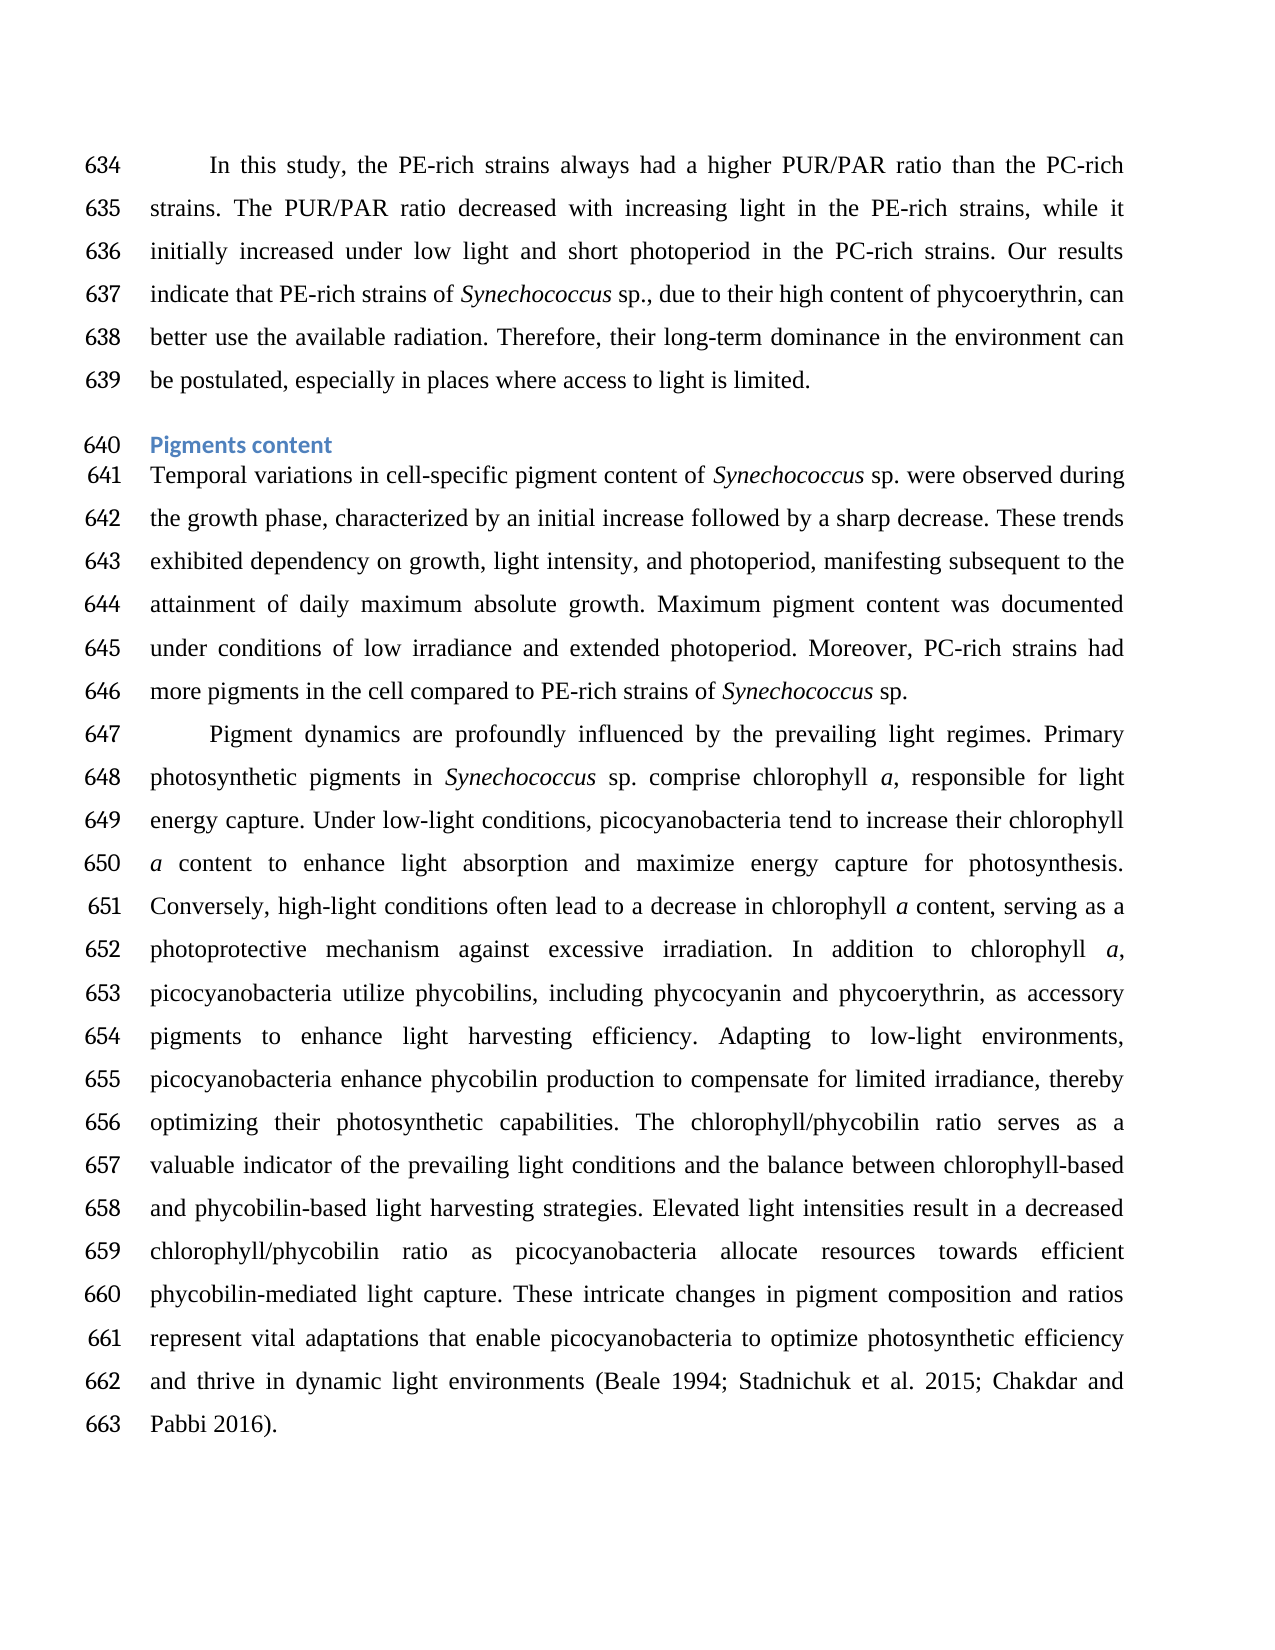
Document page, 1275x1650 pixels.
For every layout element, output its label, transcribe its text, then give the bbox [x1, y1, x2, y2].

text Temporal variations in cell-specific pigment content of Synechococcus sp. were observed during the growth phase, characterized by an initial increase followed by a sharp decrease. These trends exhibited dependency on growth, light intensity, and photoperiod, manifesting subsequent to the attainment of daily maximum absolute growth. Maximum pigment content was documented under conditions of low irradiance and extended photoperiod. Moreover, PC-rich strains had more pigments in the cell compared to PE-rich strains of Synechococcus sp. [150, 460, 1125, 704]
subtitle Pigments content [150, 429, 1125, 460]
text Pigment dynamics are profoundly influenced by the prevailing light regimes. Primary photosynthetic pigments in Synechococcus sp. comprise chlorophyll a, responsible for light energy capture. Under low-light conditions, picocyanobacteria tend to increase their chlorophyll a content to enhance light absorption and maximize energy capture for photosynthesis. Conversely, high-light conditions often lead to a decrease in chlorophyll a content, serving as a photoprotective mechanism against excessive irradiation. In addition to chlorophyll a, picocyanobacteria utilize phycobilins, including phycocyanin and phycoerythrin, as accessory pigments to enhance light harvesting efficiency. Adapting to low-light environments, picocyanobacteria enhance phycobilin production to compensate for limited irradiance, thereby optimizing their photosynthetic capabilities. The chlorophyll/phycobilin ratio serves as a valuable indicator of the prevailing light conditions and the balance between chlorophyll-based and phycobilin-based light harvesting strategies. Elevated light intensities result in a decreased chlorophyll/phycobilin ratio as picocyanobacteria allocate resources towards efficient phycobilin-mediated light capture. These intricate changes in pigment composition and ratios represent vital adaptations that enable picocyanobacteria to optimize photosynthetic efficiency and thrive in dynamic light environments (Beale 1994; Stadnichuk et al. 2015; Chakdar and Pabbi 2016). [150, 719, 1125, 1438]
text In this study, the PE-rich strains always had a higher PUR/PAR ratio than the PC-rich strains. The PUR/PAR ratio decreased with increasing light in the PE-rich strains, while it initially increased under low light and short photoperiod in the PC-rich strains. Our results indicate that PE-rich strains of Synechococcus sp., due to their high content of phycoerythrin, can better use the available radiation. Therefore, their long-term dominance in the environment can be postulated, especially in places where access to light is limited. [150, 150, 1125, 394]
